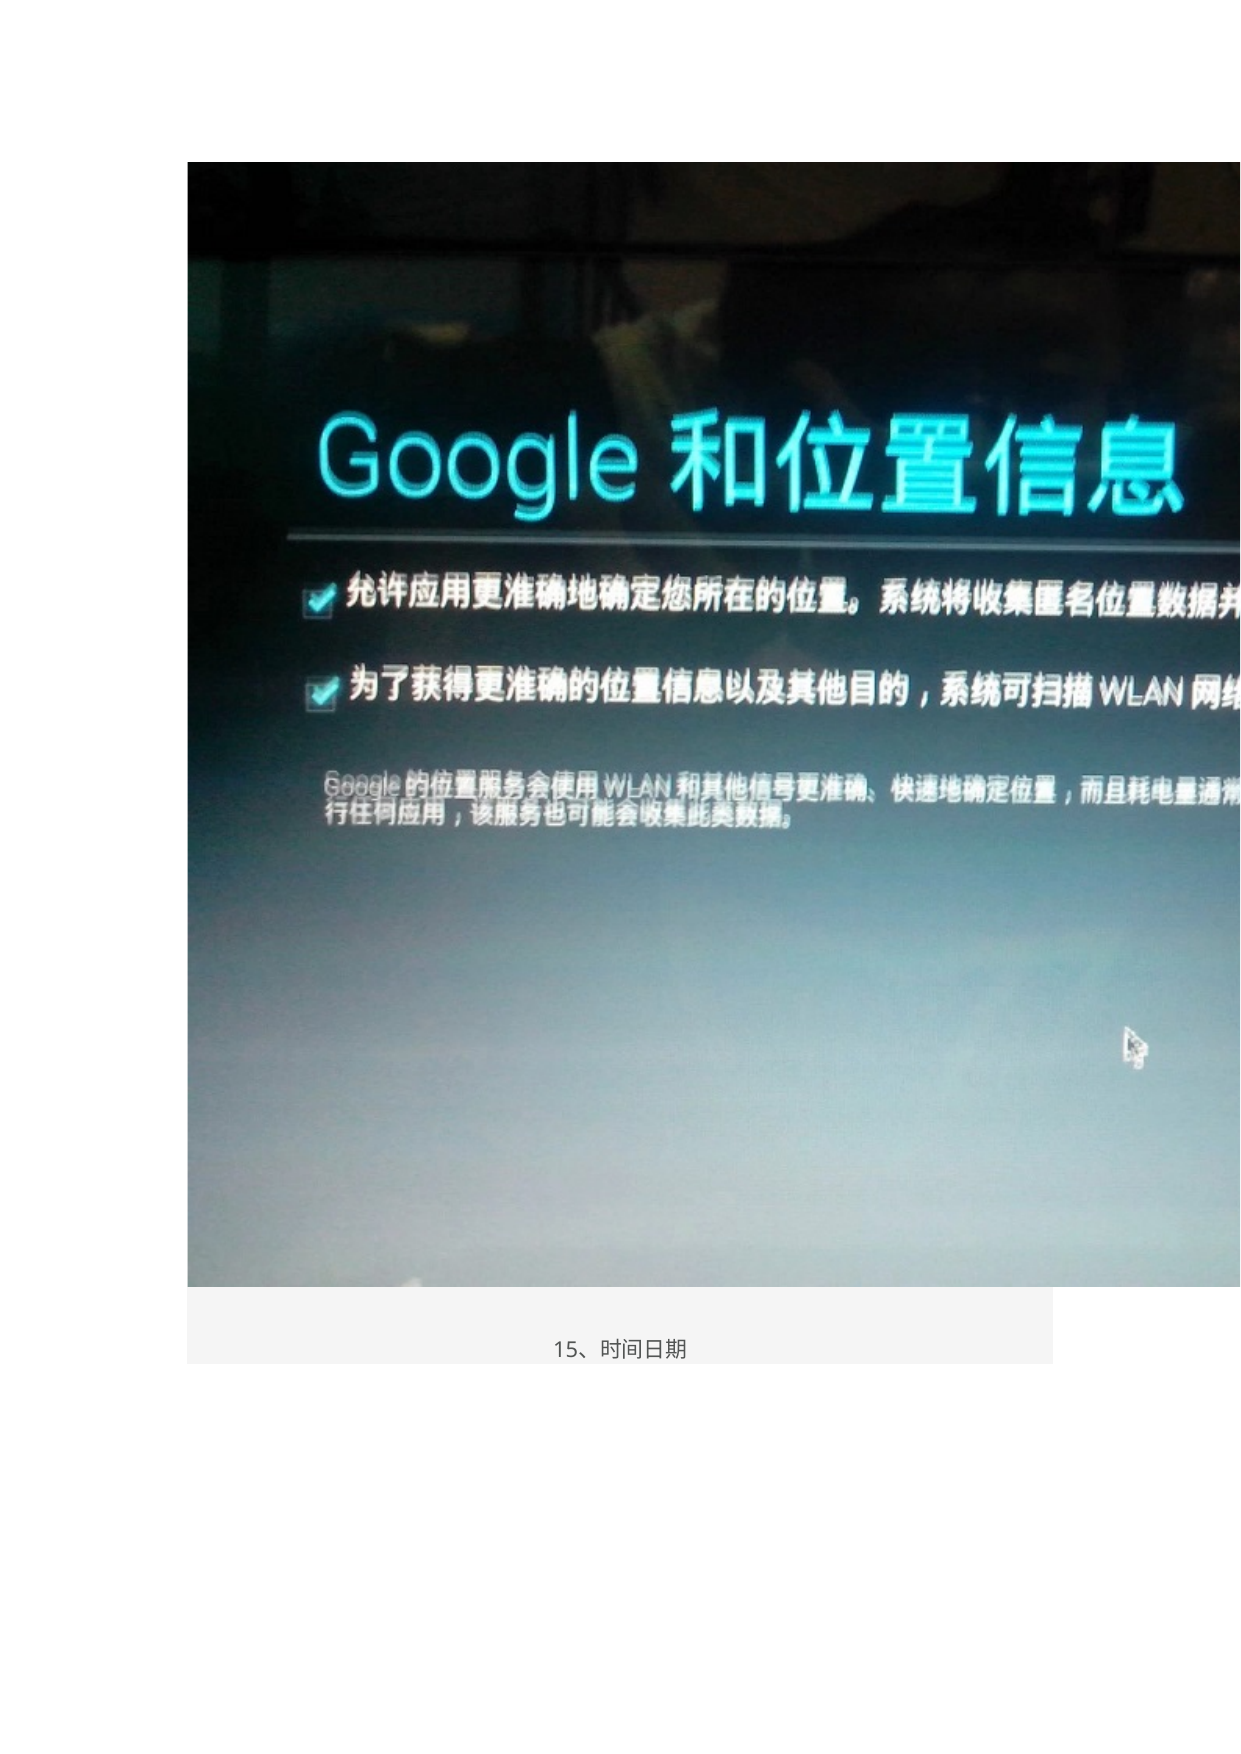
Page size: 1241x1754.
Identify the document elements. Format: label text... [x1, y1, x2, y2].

picture [187, 162, 1241, 1287]
text 15、时间日期 [187, 1332, 1053, 1364]
